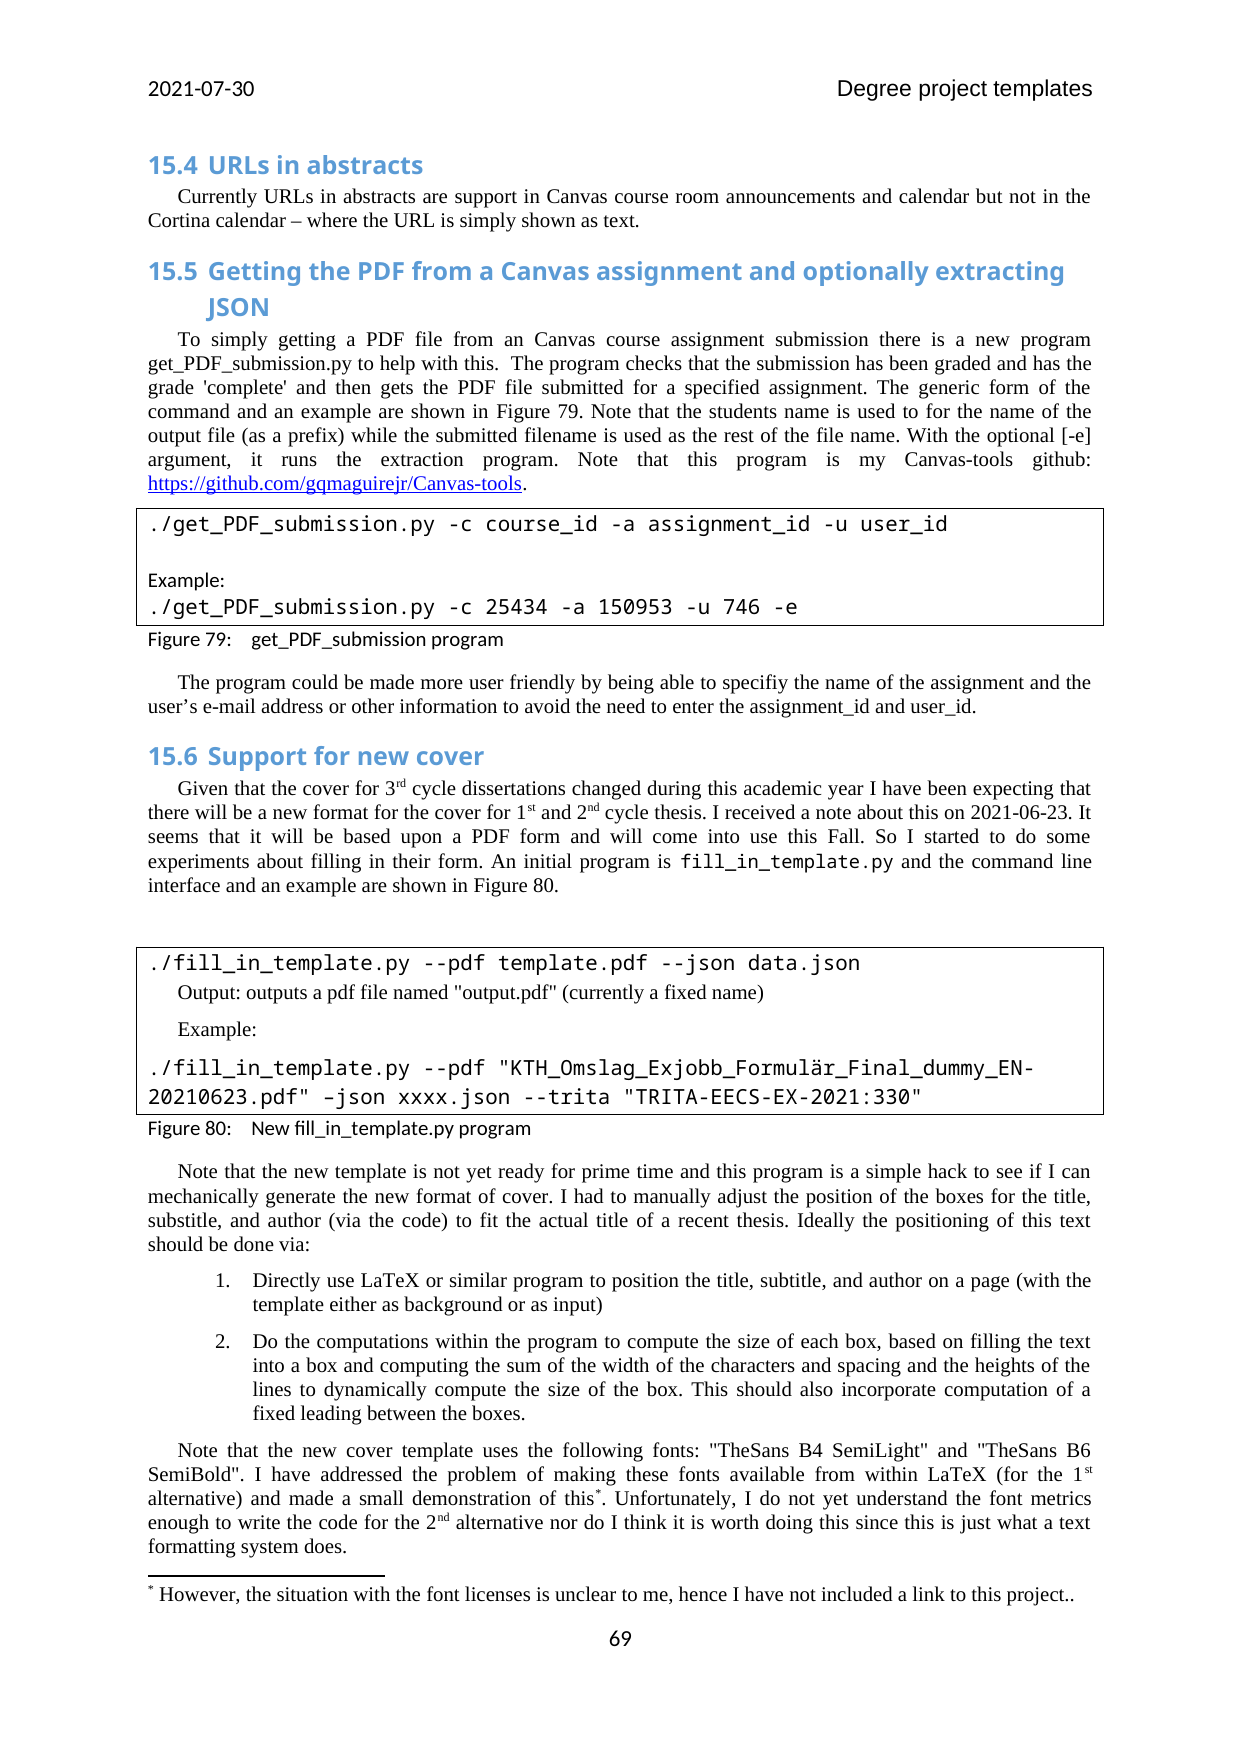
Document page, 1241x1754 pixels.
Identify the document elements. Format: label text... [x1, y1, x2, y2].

text To simply getting a PDF file from an Canvas course assignment submission there is a new program get_PDF_submission.py to help with this. The program checks that the submission has been graded and has the grade 'complete' and then gets the PDF file submitted for a specified assignment. The generic form of the command and an example are shown in Figure 79. Note that the students name is used to for the name of the output file (as a prefix) while the submitted filename is used as the rest of the file name. With the optional [-e] argument, it runs the extraction program. Note that this program is my Canvas-tools github: https://github.com/gqmaguirejr/Canvas-tools. [148, 327, 1093, 495]
text Currently URLs in abstracts are support in Canvas course room announcements and calendar but not in the Cortina calendar – where the URL is simply shown as text. [148, 184, 1093, 232]
text Note that the new cover template uses the following fonts: "TheSans B4 SemiLight" and "TheSans B6 SemiBold". I have addressed the problem of making these fonts available from within LaTeX (for the 1st alternative) and made a small demonstration of this. Unfortunately, I do not yet understand the font metrics enough to write the code for the 2nd alternative nor do I think it is worth doing this since this is just what a text formatting system does. [148, 1438, 1093, 1558]
text The program could be made more user friendly by being able to specifiy the name of the assignment and the user’s e-mail address or other information to avoid the need to enter the assignment_id and user_id. [148, 670, 1093, 718]
subtitle Support for new cover [148, 739, 1093, 773]
subtitle Getting the PDF from a Canvas assignment and optionally extracting JSON [148, 253, 1093, 324]
text Note that the new template is not yet ready for prime time and this program is a simple hack to see if I can mechanically generate the new format of cover. I had to manually adjust the position of the boxes for the title, substitle, and author (via the code) to fit the actual title of a recent thesis. Ideally the positioning of this text should be done via: [148, 1159, 1093, 1256]
table_header ./fill_in_template.py --pdf template.pdf --json data.json Output: outputs a pdf file named "output.pdf" (currently a fixed name) Example: ./fill_in_template.py --pdf "KTH_Omslag_Exjobb_Formulär_Final_dummy_EN-20210623.pdf" –json xxxx.json --trita "TRITA-EECS-EX-2021:330" [137, 948, 1103, 1114]
table_header ./get_PDF_submission.py -c course_id -a assignment_id -u user_id Example: ./get_PDF_submission.py -c 25434 -a 150953 -u 746 -e [137, 509, 1103, 625]
subtitle URLs in abstracts [148, 148, 1093, 182]
text Given that the cover for 3rd cycle dissertations changed during this academic year I have been expecting that there will be a new format for the cover for 1st and 2nd cycle thesis. I received a note about this on 2021-06-23. It seems that it will be based upon a PDF form and will come into use this Fall. So I started to do some experiments about filling in their form. An initial program is fill_in_template.py and the command line interface and an example are shown in Figure 80. [148, 776, 1093, 897]
list Do the computations within the program to compute the size of each box, based on filling the text into a box and computing the sum of the width of the characters and spacing and the heights of the lines to dynamically compute the size of the box. This should also incorporate computation of a fixed leading between the boxes. [215, 1329, 1093, 1425]
list Directly use LaTeX or similar program to position the title, subtitle, and author on a page (with the template either as background or as input) [215, 1268, 1093, 1316]
